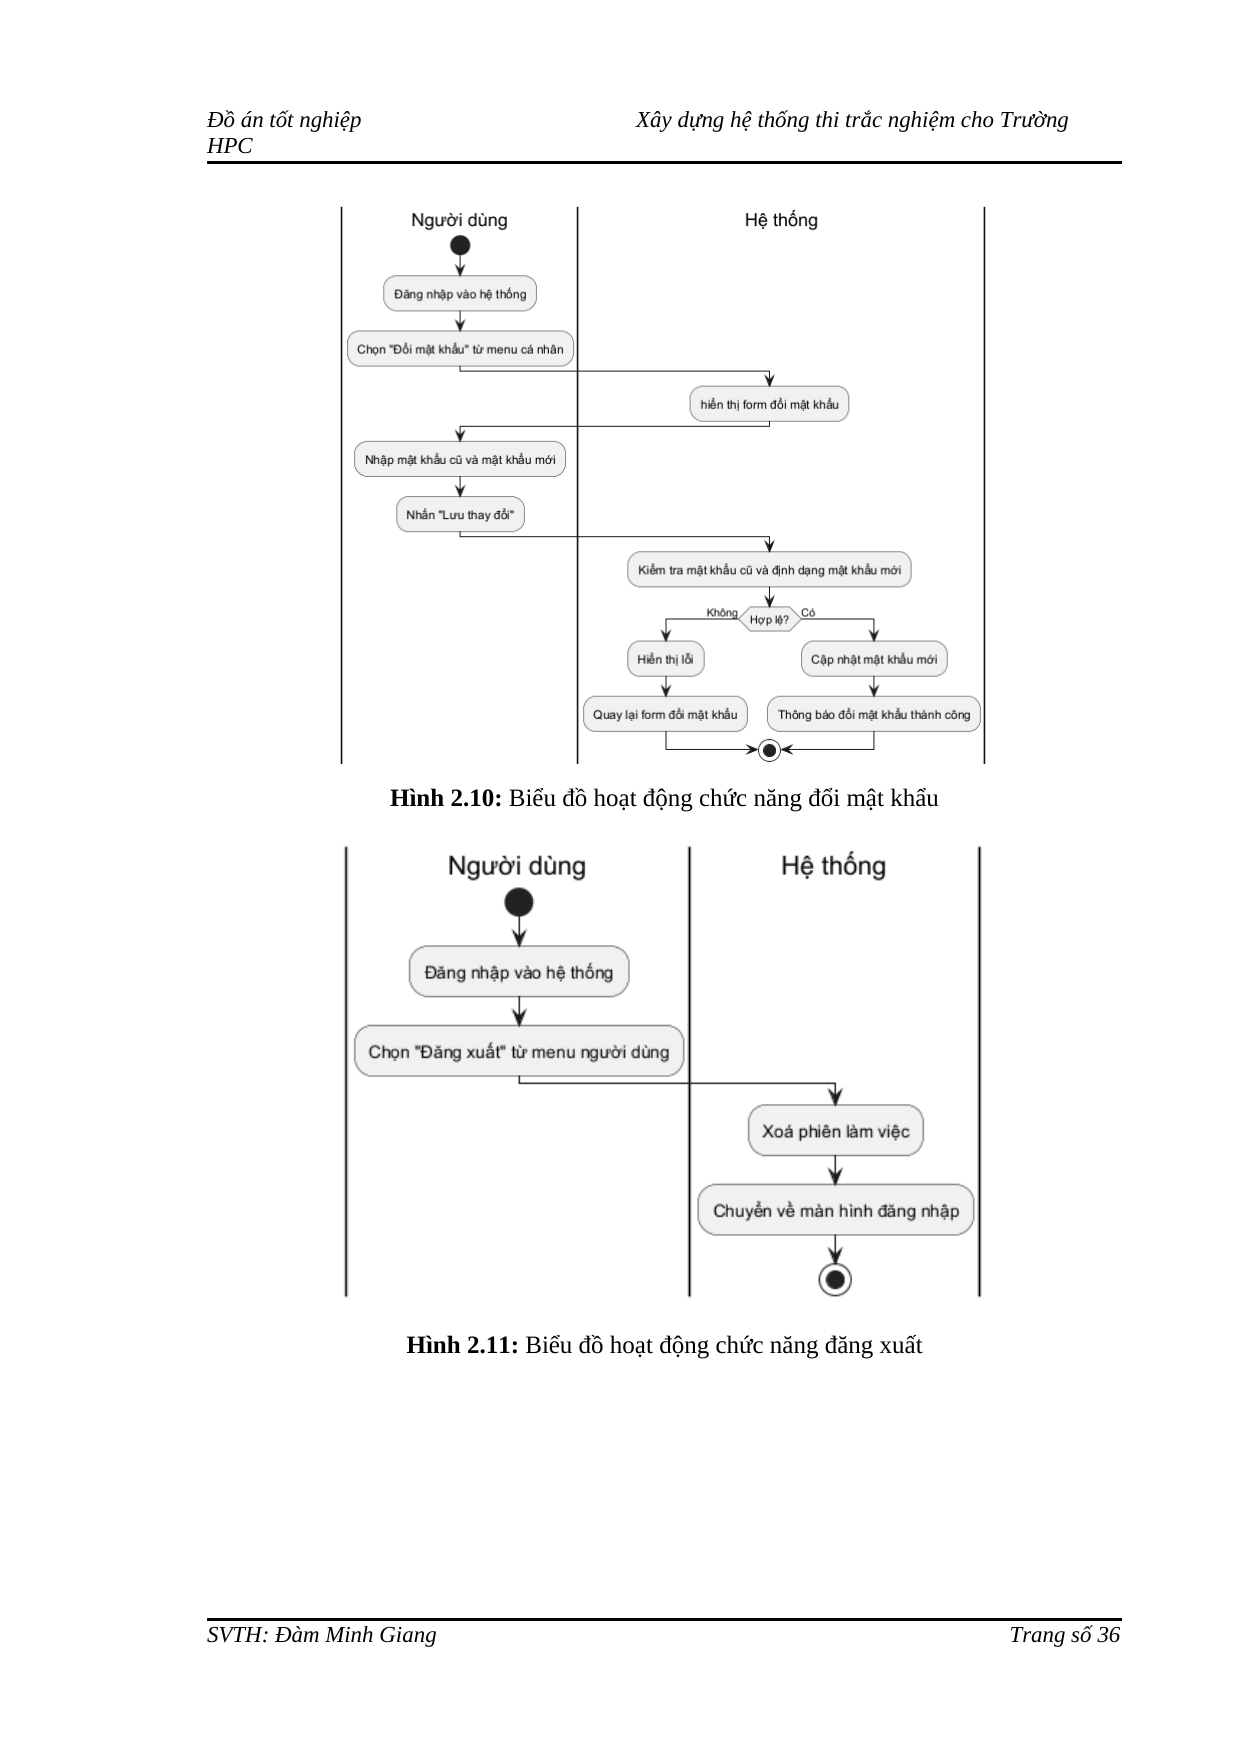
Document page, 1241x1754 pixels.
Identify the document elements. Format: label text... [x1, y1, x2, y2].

picture [324, 830, 1005, 1311]
text Hình 2.11: Biểu đồ hoạt động chức năng đăng xuất [207, 1330, 1122, 1358]
text Hình 2.10: Biểu đồ hoạt động chức năng đổi mật khẩu [207, 783, 1122, 812]
picture [326, 195, 1003, 764]
